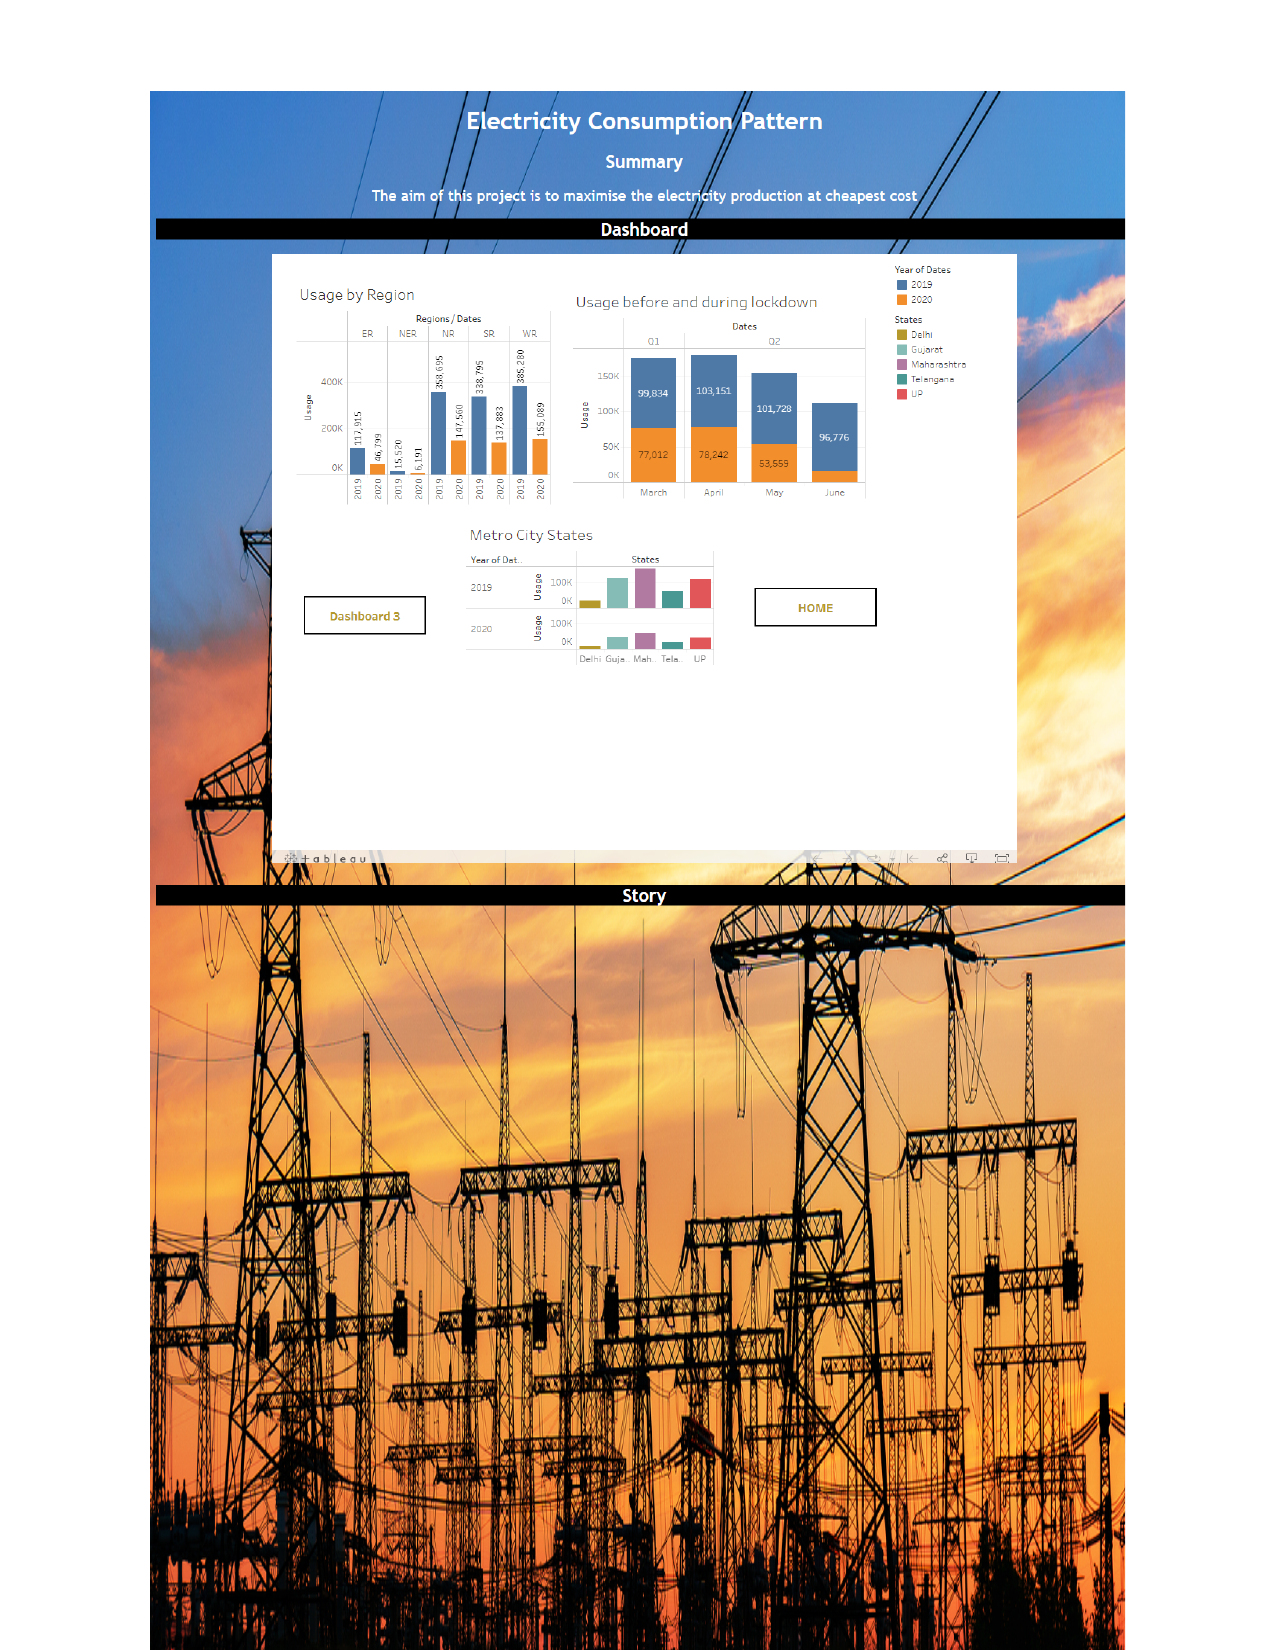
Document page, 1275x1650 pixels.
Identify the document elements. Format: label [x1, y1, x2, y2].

picture [150, 91, 1125, 1650]
